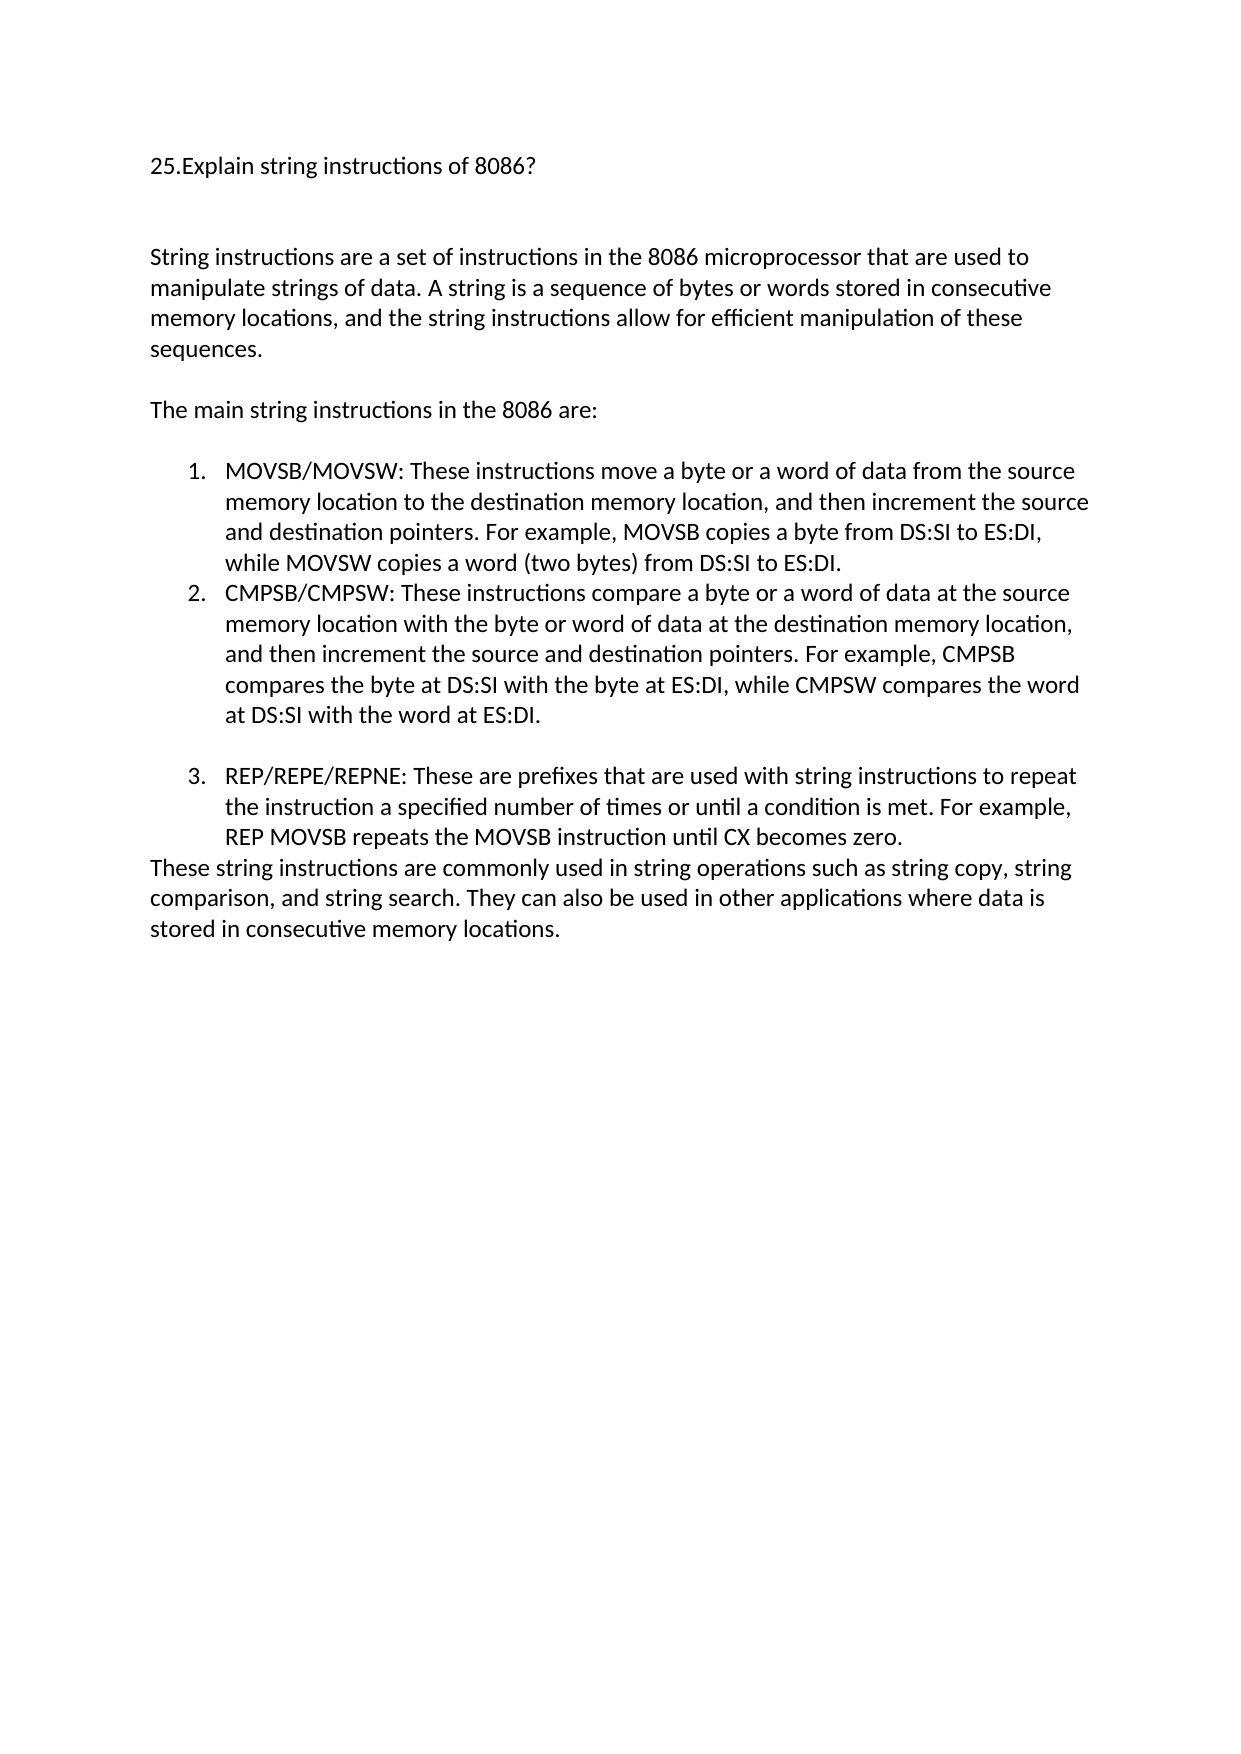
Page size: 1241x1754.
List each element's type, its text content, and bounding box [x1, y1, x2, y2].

text These string instructions are commonly used in string operations such as string copy, string comparison, and string search. They can also be used in other applications where data is stored in consecutive memory locations. [150, 852, 1090, 943]
list MOVSB/MOVSW: These instructions move a byte or a word of data from the source memory location to the destination memory location, and then increment the source and destination pointers. For example, MOVSB copies a byte from DS:SI to ES:DI, while MOVSW copies a word (two bytes) from DS:SI to ES:DI. [187, 455, 1090, 577]
text String instructions are a set of instructions in the 8086 microprocessor that are used to manipulate strings of data. A string is a sequence of bytes or words stored in consecutive memory locations, and the string instructions allow for efficient manipulation of these sequences. [150, 242, 1090, 364]
text The main string instructions in the 8086 are: [150, 394, 1090, 425]
list REP/REPE/REPNE: These are prefixes that are used with string instructions to repeat the instruction a specified number of times or until a condition is met. For example, REP MOVSB repeats the MOVSB instruction until CX becomes zero. [187, 760, 1090, 852]
list CMPSB/CMPSW: These instructions compare a byte or a word of data at the source memory location with the byte or word of data at the destination memory location, and then increment the source and destination pointers. For example, CMPSB compares the byte at DS:SI with the byte at ES:DI, while CMPSW compares the word at DS:SI with the word at ES:DI. [187, 577, 1090, 730]
text 25.Explain string instructions of 8086? [150, 150, 1090, 181]
